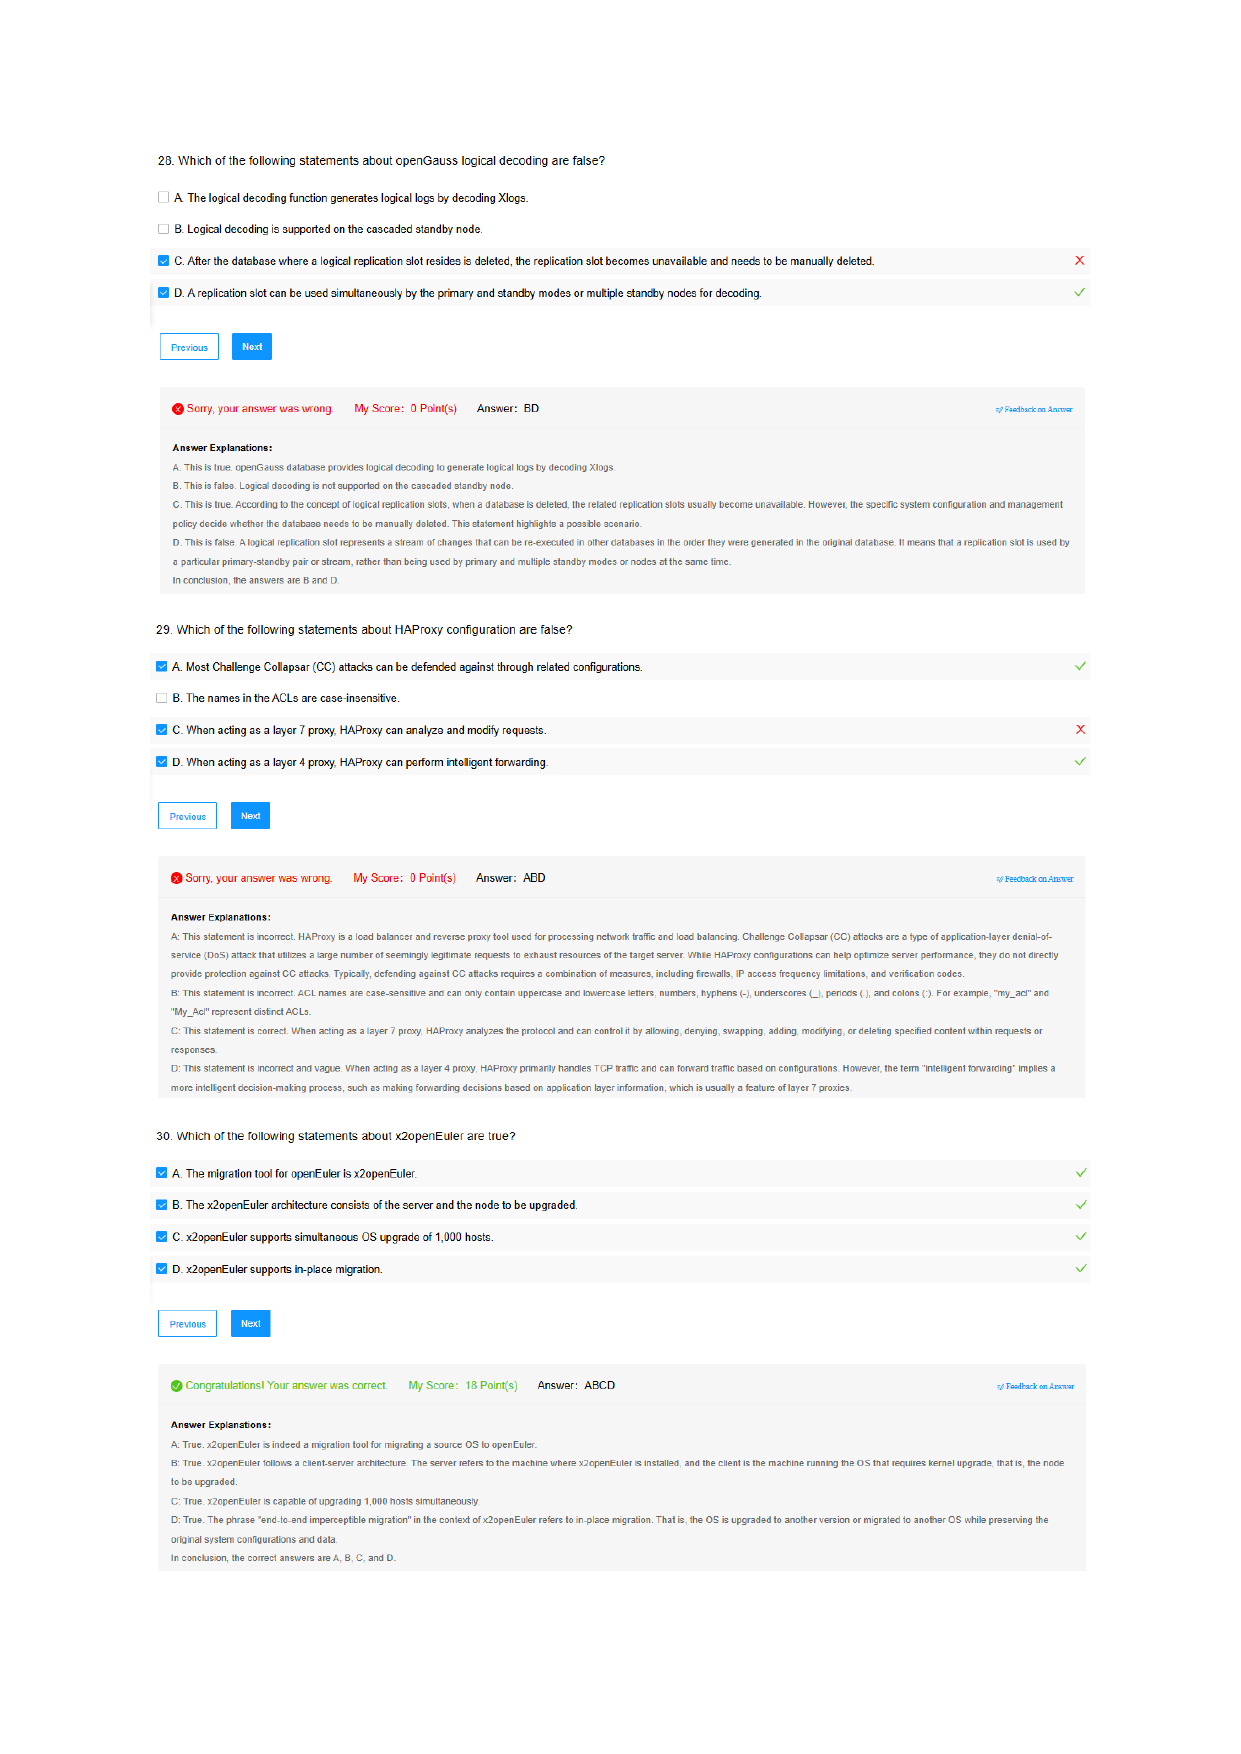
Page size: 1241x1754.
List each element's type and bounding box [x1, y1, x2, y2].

picture [150, 618, 1091, 1098]
picture [150, 1122, 1091, 1571]
picture [150, 150, 1091, 594]
